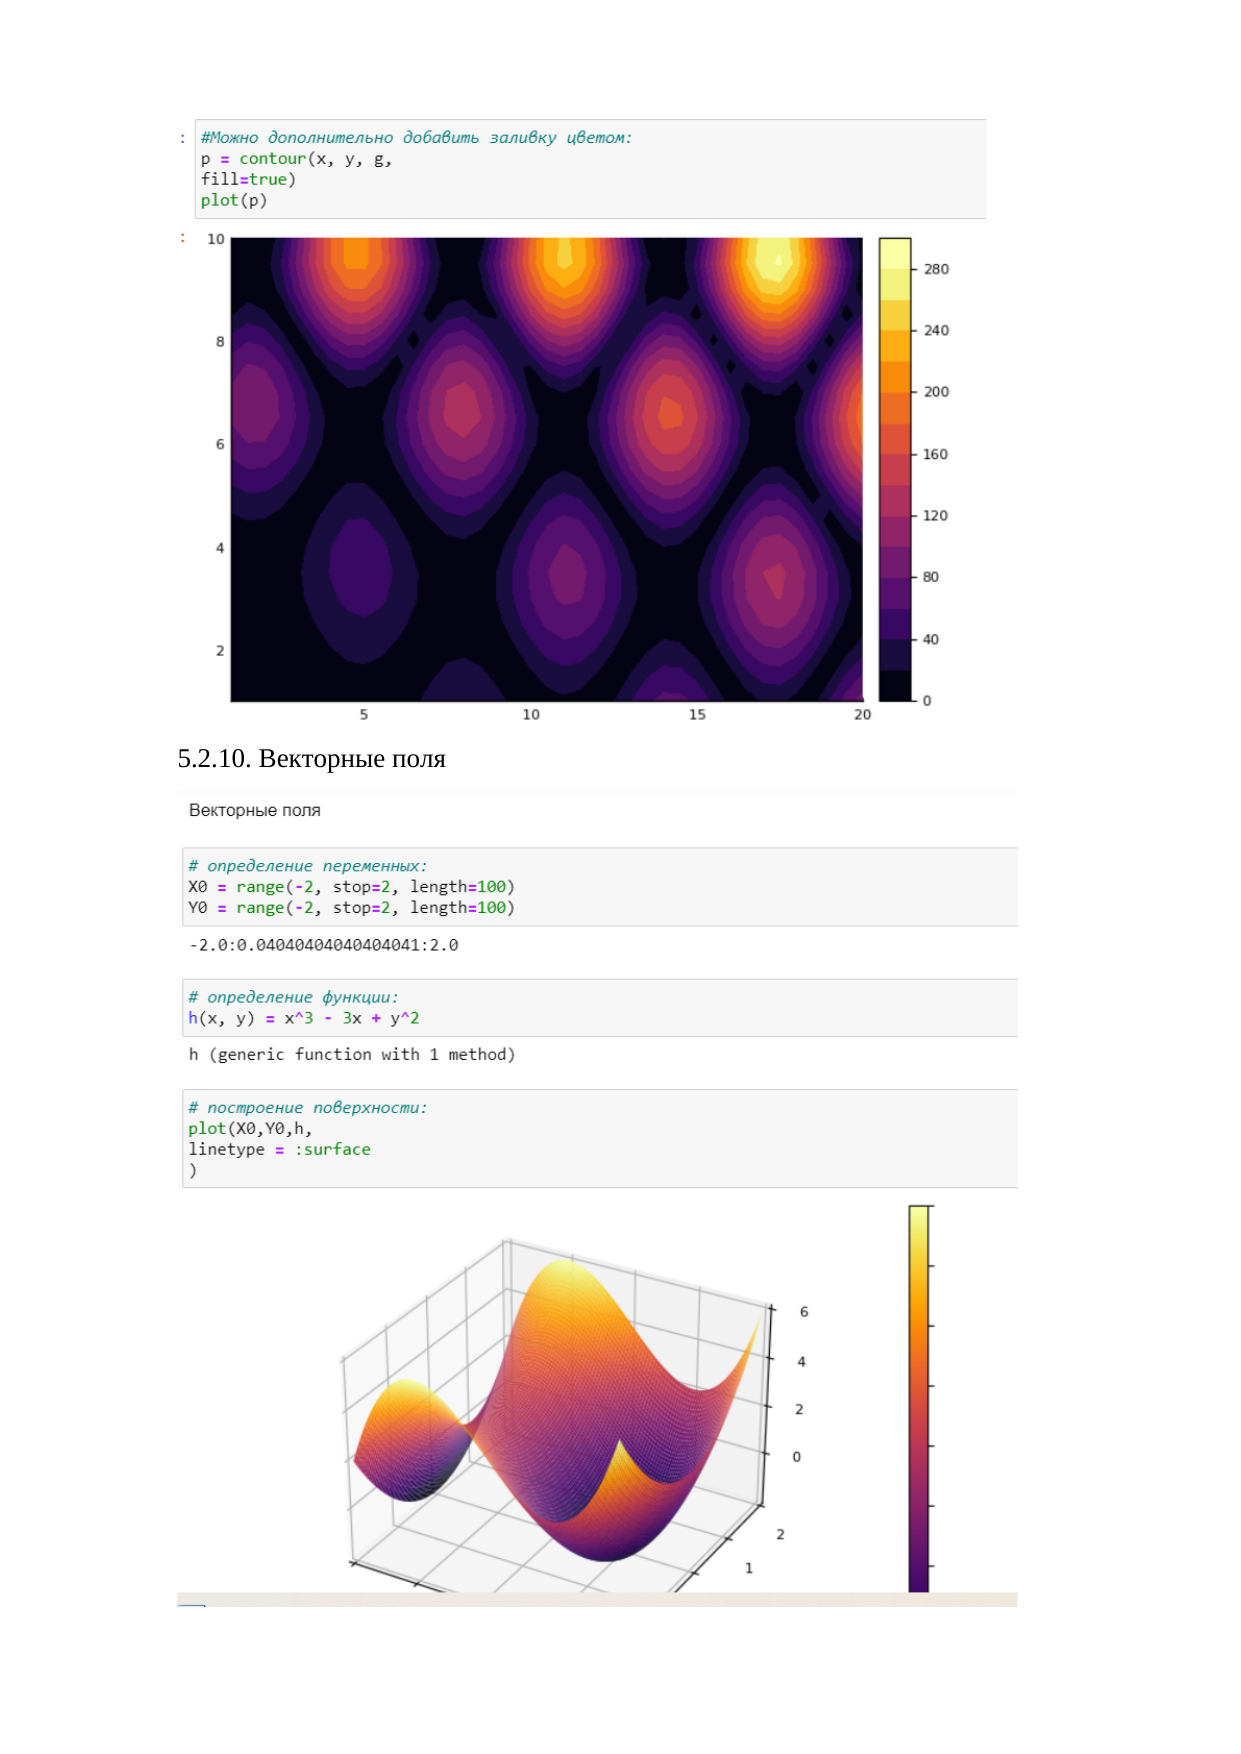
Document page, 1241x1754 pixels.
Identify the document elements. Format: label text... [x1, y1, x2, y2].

text 5.2.10. Векторные поля [177, 742, 1152, 774]
picture [177, 789, 1018, 1607]
picture [177, 118, 987, 729]
